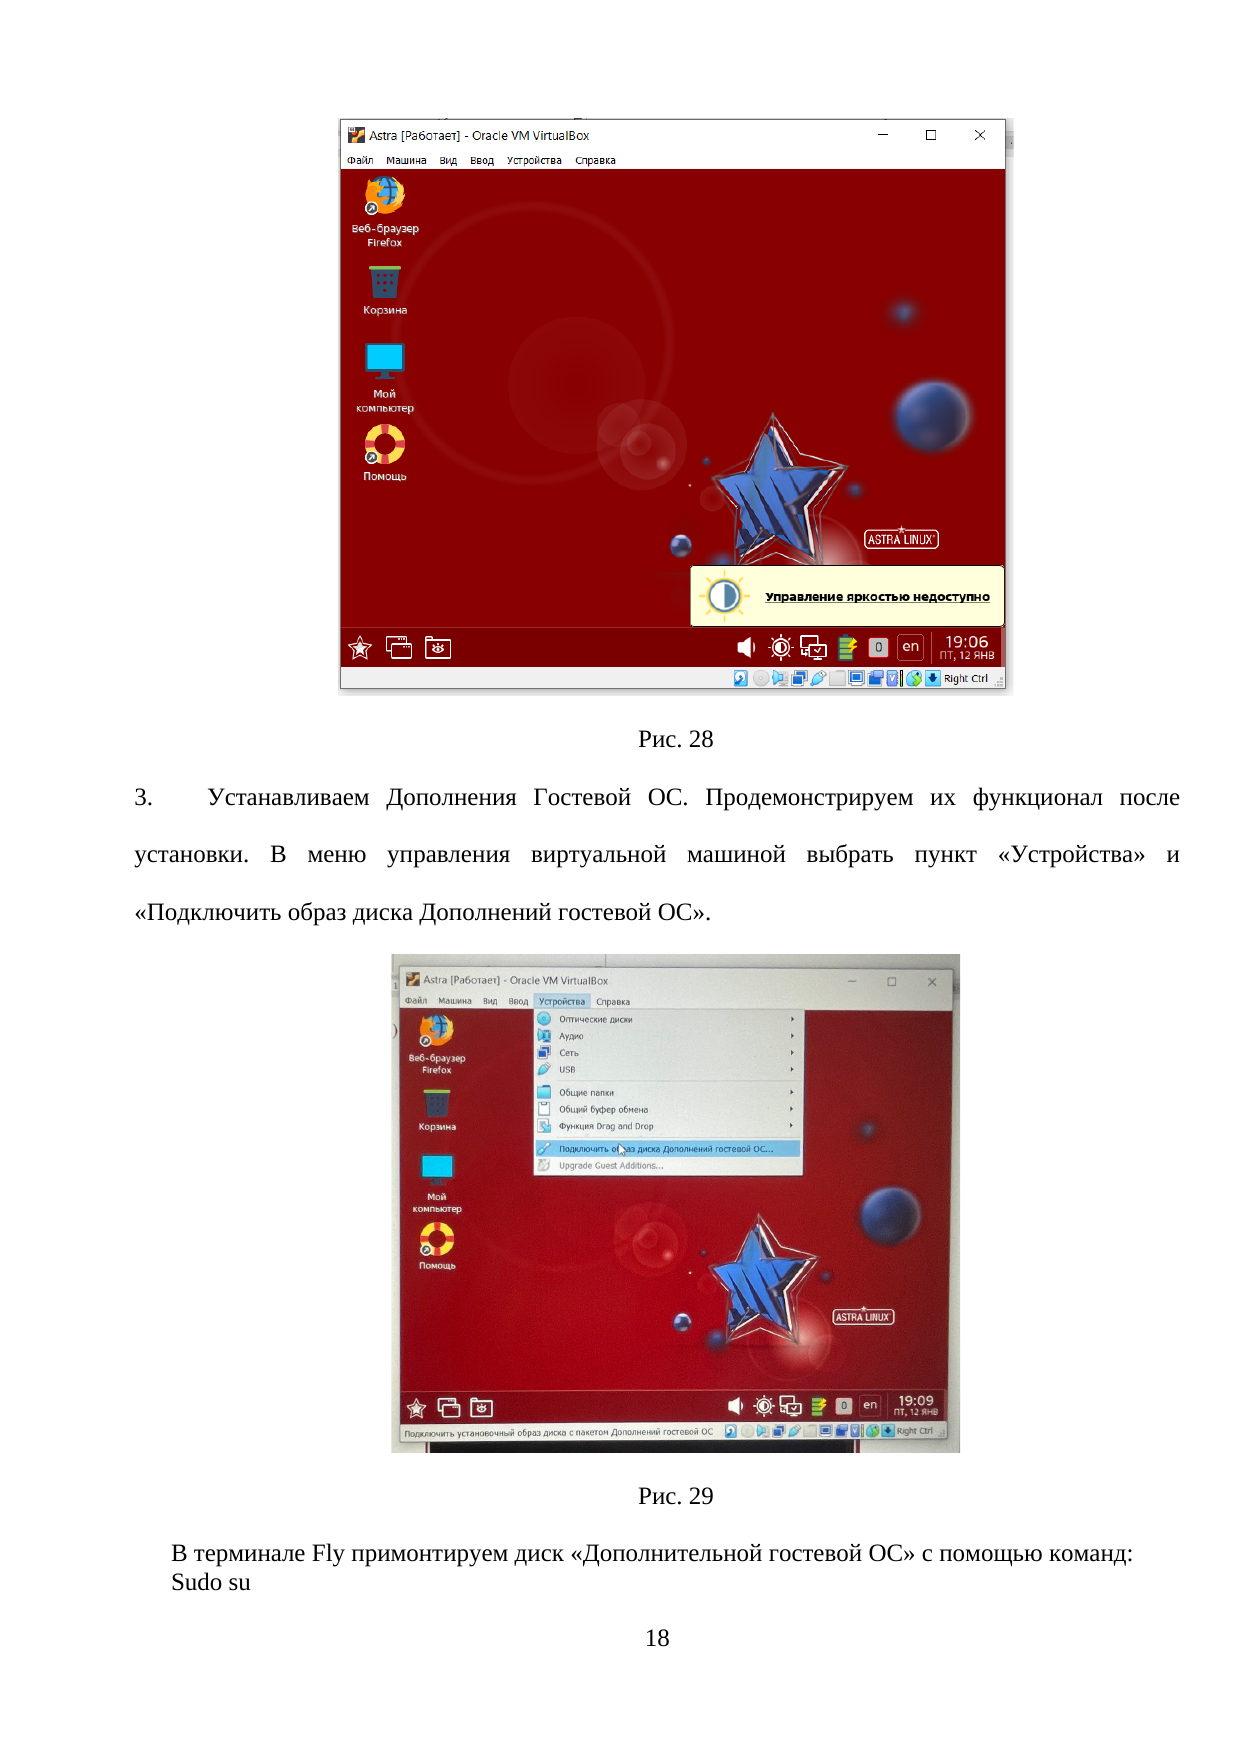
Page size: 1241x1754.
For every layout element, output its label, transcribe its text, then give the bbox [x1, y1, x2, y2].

list Рис. 29 [170, 1481, 1181, 1510]
text Рис. 28 [170, 724, 1181, 753]
list Sudo su [171, 1567, 1181, 1596]
list В терминале Fly примонтируем диск «Дополнительной гостевой ОС» с помощью команд: [171, 1538, 1181, 1567]
picture [338, 118, 1014, 696]
list Устанавливаем Дополнения Гостевой ОС. Продемонстрируем их функционал после установки. В меню управления виртуальной машиной выбрать пункт «Устройства» и «Подключить образ диска Дополнений гостевой ОС». [134, 782, 1181, 926]
picture [391, 954, 961, 1453]
